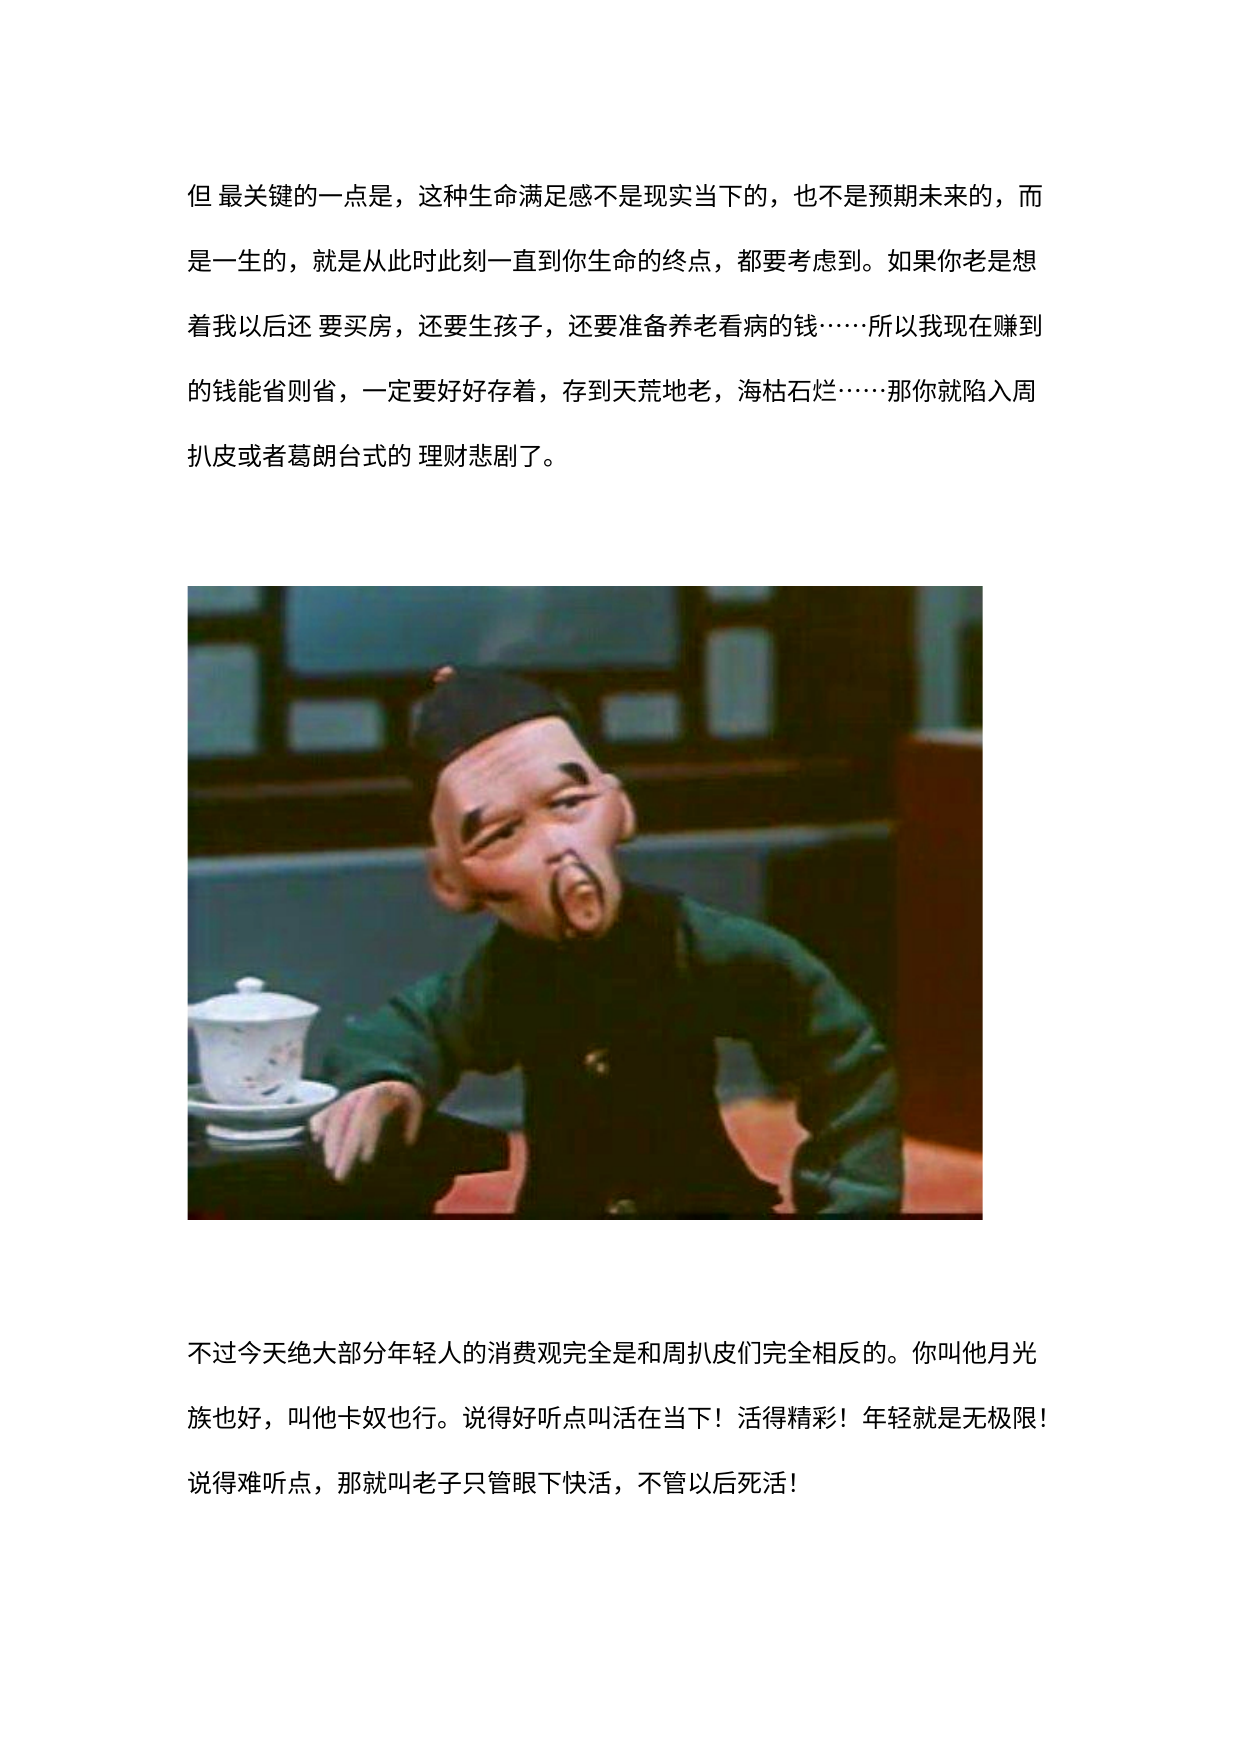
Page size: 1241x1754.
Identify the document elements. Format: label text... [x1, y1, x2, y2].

text 但 最关键的一点是，这种生命满足感不是现实当下的，也不是预期未来的，而是一生的，就是从此时此刻一直到你生命的终点，都要考虑到。如果你老是想着我以后还 要买房，还要生孩子，还要准备养老看病的钱……所以我现在赚到的钱能省则省，一定要好好存着，存到天荒地老，海枯石烂……那你就陷入周扒皮或者葛朗台式的 理财悲剧了。 [187, 162, 1053, 487]
picture [187, 586, 983, 1220]
text 不过今天绝大部分年轻人的消费观完全是和周扒皮们完全相反的。你叫他月光族也好，叫他卡奴也行。说得好听点叫活在当下！活得精彩！年轻就是无极限！说得难听点，那就叫老子只管眼下快活，不管以后死活！ [187, 1319, 1053, 1514]
